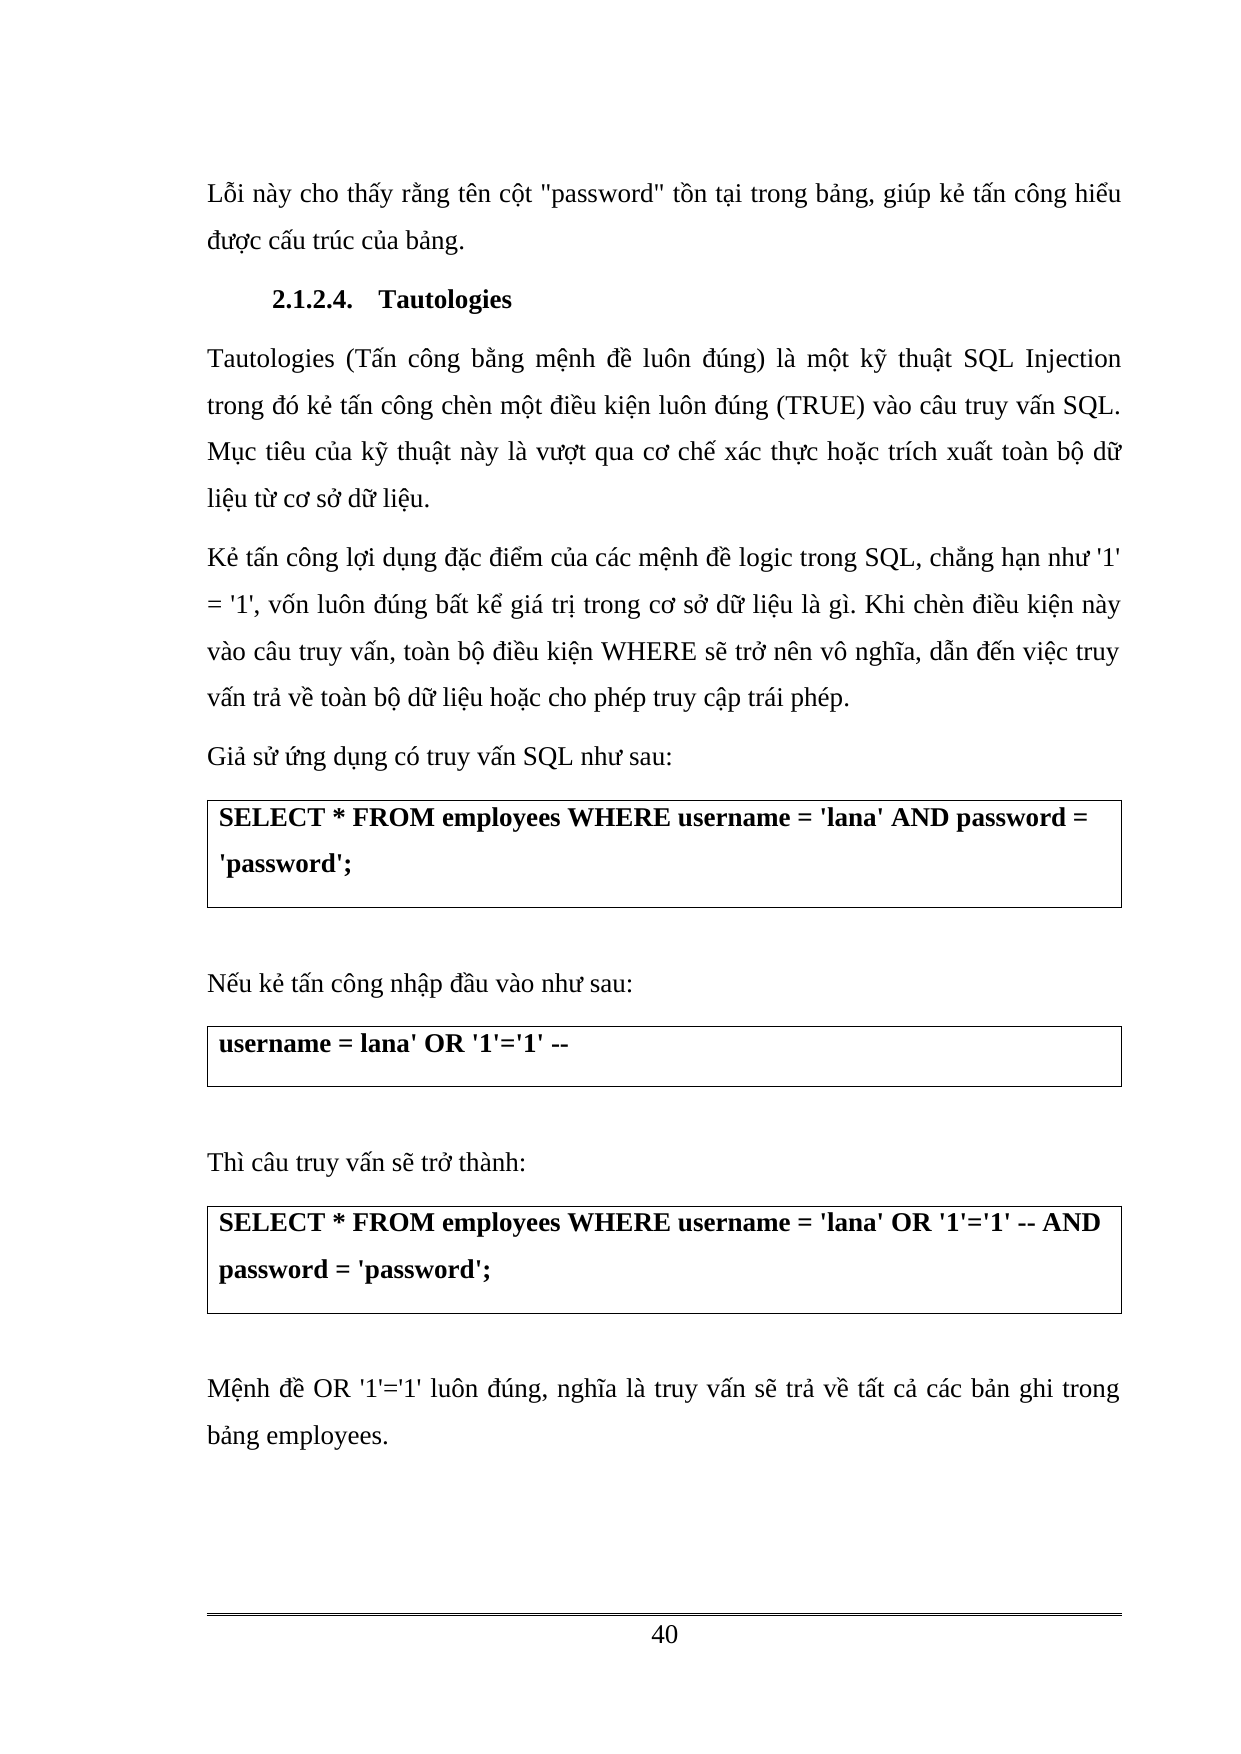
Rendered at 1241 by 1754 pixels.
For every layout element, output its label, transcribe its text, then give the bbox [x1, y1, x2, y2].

subtitle Tautologies [272, 283, 1122, 314]
table_header SELECT * FROM employees WHERE username = 'lana' OR '1'='1' -- AND password = 'password'; [208, 1207, 1121, 1312]
text Giả sử ứng dụng có truy vấn SQL như sau: [207, 741, 1122, 772]
table_header username = lana' OR '1'='1' -- [208, 1027, 1121, 1086]
text Nếu kẻ tấn công nhập đầu vào như sau: [207, 967, 1122, 998]
text Kẻ tấn công lợi dụng đặc điểm của các mệnh đề logic trong SQL, chẳng hạn như '1' = '1', vốn luôn đúng bất kể giá trị trong cơ sở dữ liệu là gì. Khi chèn điều kiện này vào câu truy vấn, toàn bộ điều kiện WHERE sẽ trở nên vô nghĩa, dẫn đến việc truy vấn trả về toàn bộ dữ liệu hoặc cho phép truy cập trái phép. [207, 541, 1122, 712]
table_header SELECT * FROM employees WHERE username = 'lana' AND password = 'password'; [208, 801, 1121, 907]
text Lỗi này cho thấy rằng tên cột "password" tồn tại trong bảng, giúp kẻ tấn công hiểu được cấu trúc của bảng. [207, 177, 1122, 255]
text Thì câu truy vấn sẽ trở thành: [207, 1146, 1122, 1177]
text Mệnh đề OR '1'='1' luôn đúng, nghĩa là truy vấn sẽ trả về tất cả các bản ghi trong bảng employees. [207, 1373, 1122, 1450]
text Tautologies (Tấn công bằng mệnh đề luôn đúng) là một kỹ thuật SQL Injection trong đó kẻ tấn công chèn một điều kiện luôn đúng (TRUE) vào câu truy vấn SQL. Mục tiêu của kỹ thuật này là vượt qua cơ chế xác thực hoặc trích xuất toàn bộ dữ liệu từ cơ sở dữ liệu. [207, 342, 1122, 513]
